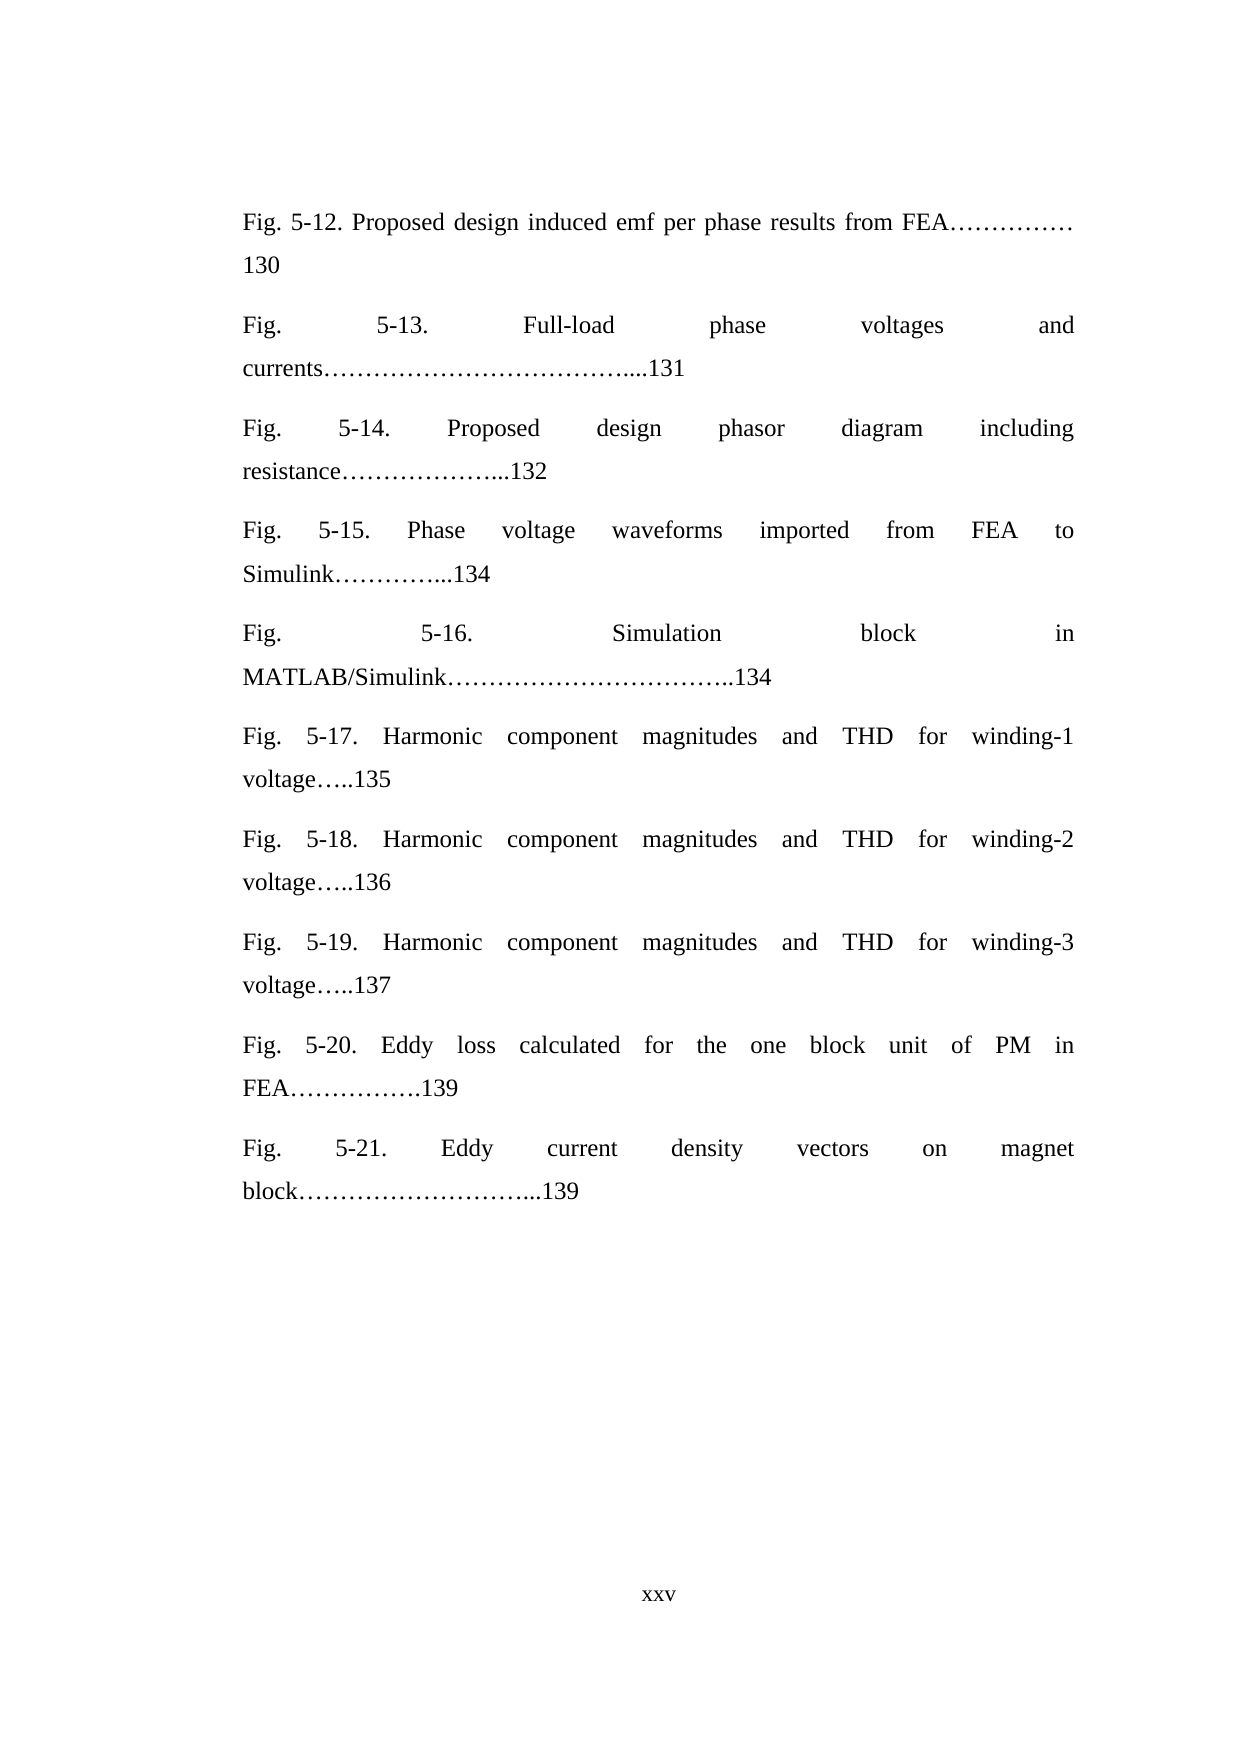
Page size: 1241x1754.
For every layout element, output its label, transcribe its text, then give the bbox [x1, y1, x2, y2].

text Fig. 5-13. Full-load phase voltages and currents………………………………....131 [242, 310, 1075, 382]
text Fig. 5-19. Harmonic component magnitudes and THD for winding-3 voltage…..137 [242, 927, 1075, 999]
list Fig. 5-17. Harmonic component magnitudes and THD for winding-1 voltage…..135 [242, 721, 1075, 793]
text Fig. 5-14. Proposed design phasor diagram including resistance………………...132 [242, 413, 1075, 484]
text Fig. 5-21. Eddy current density vectors on magnet block………………………...139 [242, 1133, 1075, 1205]
text Fig. 5-20. Eddy loss calculated for the one block unit of PM in FEA…………….139 [242, 1030, 1075, 1102]
text Fig. 5-15. Phase voltage waveforms imported from FEA to Simulink…………...134 [242, 516, 1075, 587]
text Fig. 5-12. Proposed design induced emf per phase results from FEA……………130 [242, 207, 1075, 279]
text Fig. 5-16. Simulation block in MATLAB/Simulink……………………………..134 [242, 618, 1075, 690]
text Fig. 5-18. Harmonic component magnitudes and THD for winding-2 voltage…..136 [242, 824, 1075, 896]
